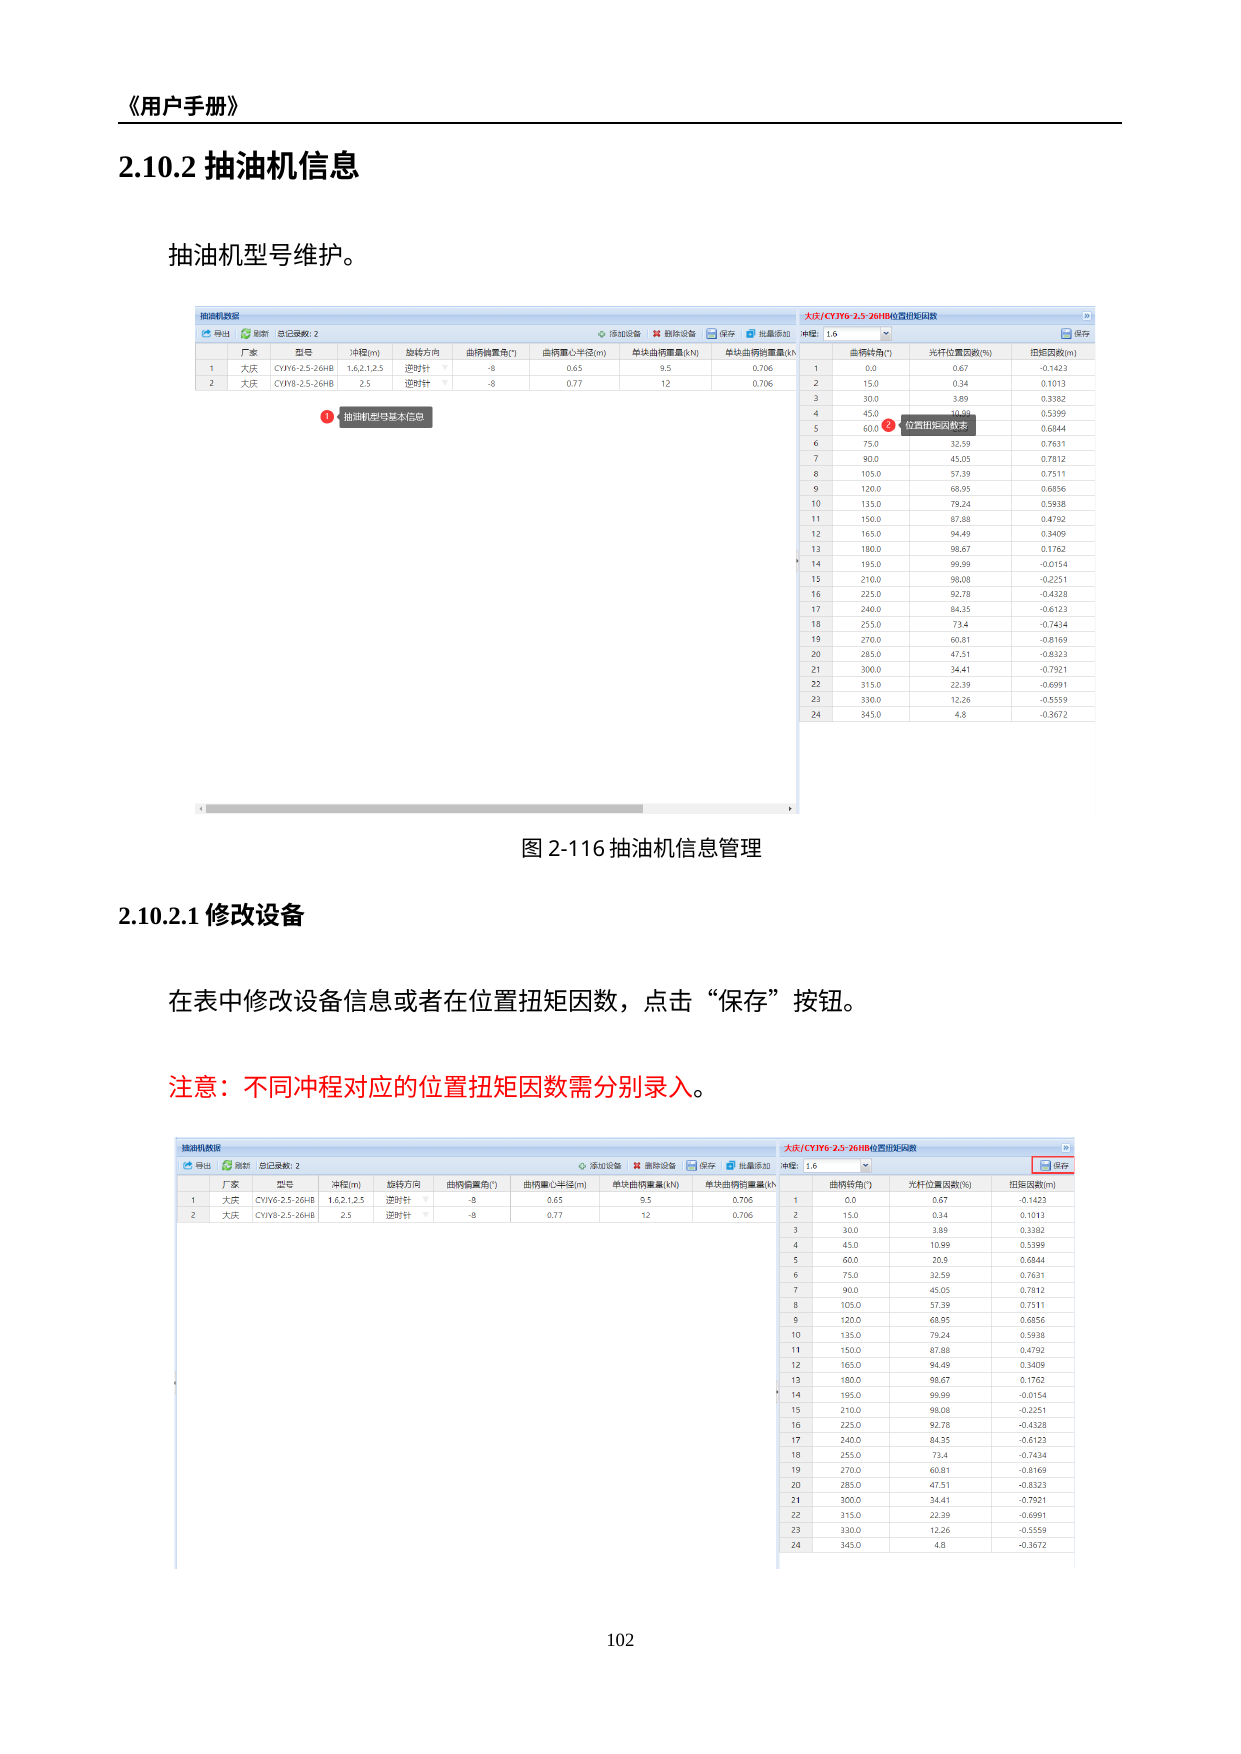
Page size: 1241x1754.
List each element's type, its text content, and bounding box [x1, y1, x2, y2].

text 抽油机型号维护。 [118, 220, 1122, 288]
subtitle 2.10.2 抽油机信息 [118, 129, 1122, 197]
picture [174, 1137, 1075, 1569]
text 在表中修改设备信息或者在位置扭矩因数，点击“保存”按钮。 [118, 966, 1122, 1033]
subtitle 2.10.2.1 修改设备 [118, 879, 1122, 947]
text 图2-116抽油机信息管理 [118, 830, 1122, 864]
text 注意：不同冲程对应的位置扭矩因数需分别录入。 [118, 1052, 1122, 1119]
picture [195, 306, 1096, 814]
